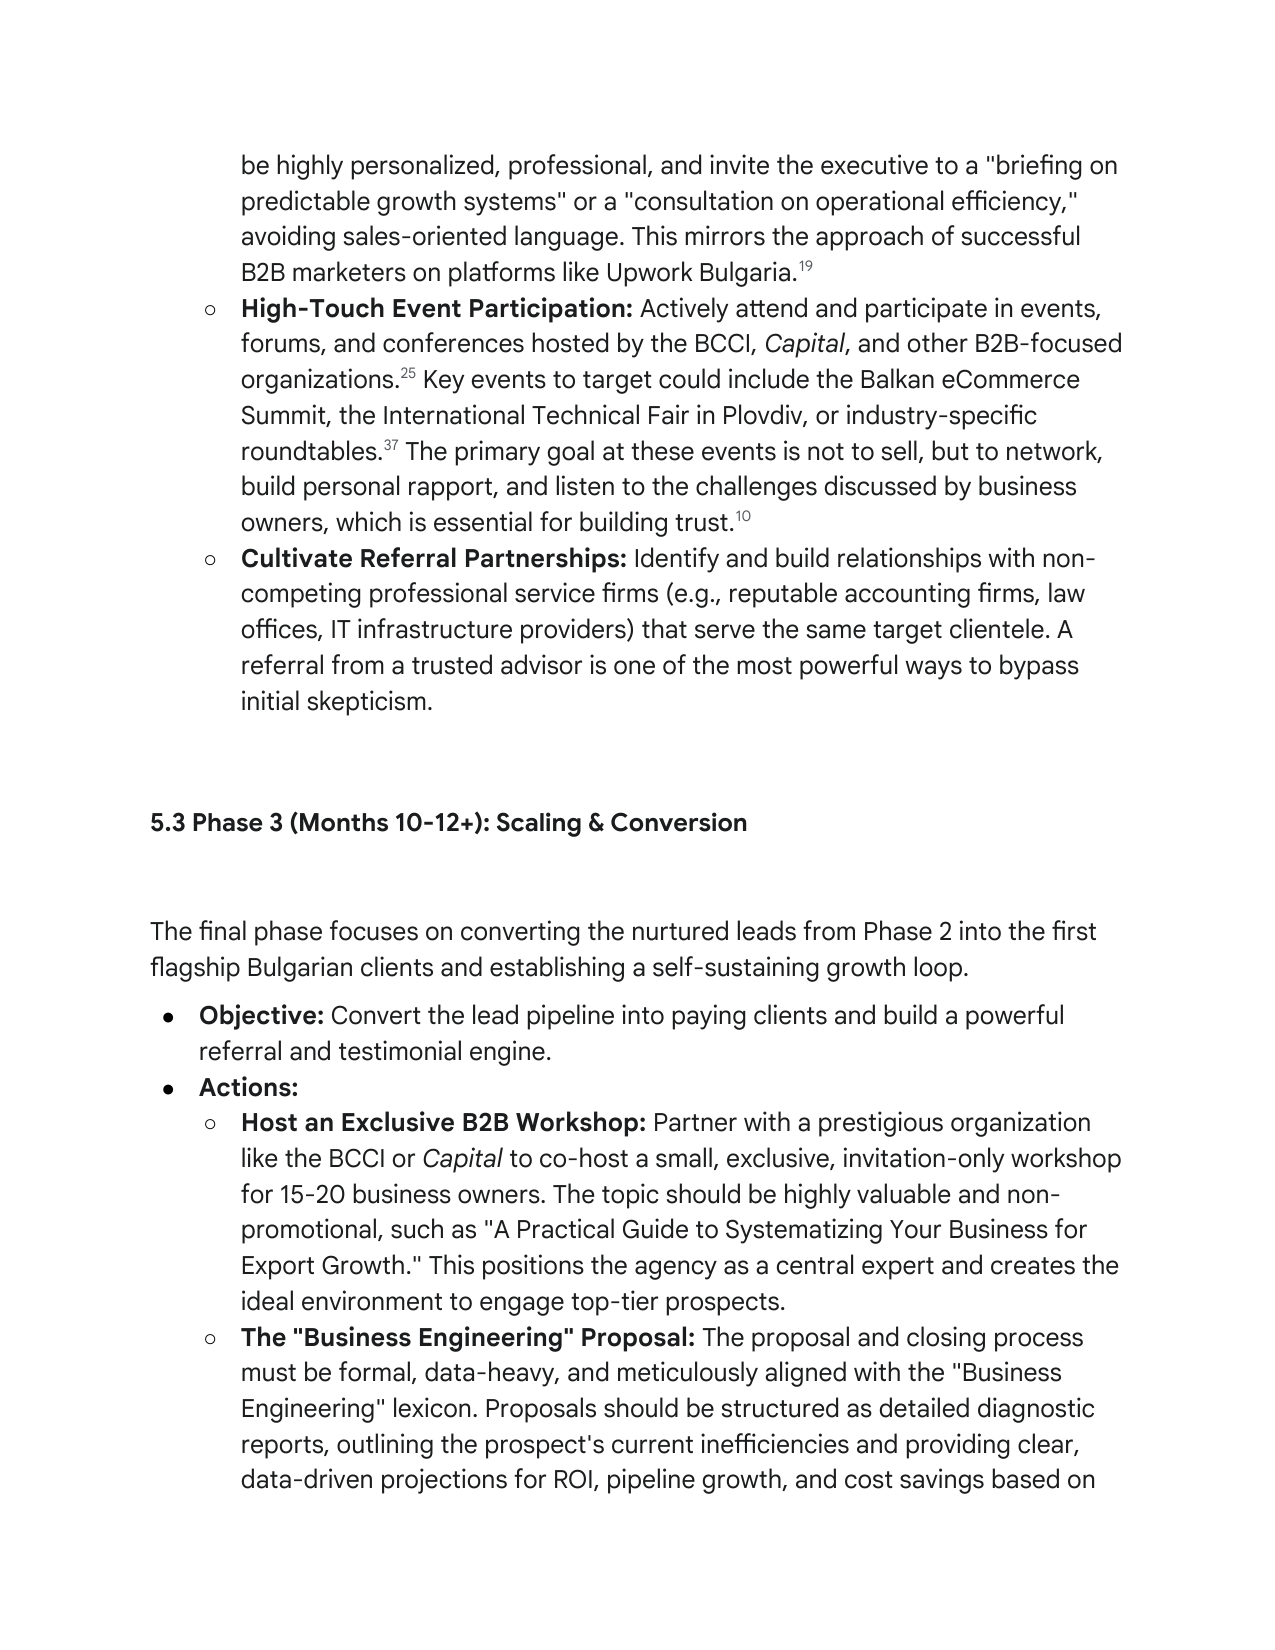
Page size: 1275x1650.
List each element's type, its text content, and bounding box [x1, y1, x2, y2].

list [203, 150, 1125, 288]
list Actions: [161, 1072, 1125, 1103]
list Host an Exclusive B2B Workshop: Partner with a prestigious organization like the BCCI or Capital to co-host a small, exclusive, invitation-only workshop for 15-20 business owners. The topic should be highly valuable and non-promotional, such as "A Practical Guide to Systematizing Your Business for Export Growth." This positions the agency as a central expert and creates the ideal environment to engage top-tier prospects. [203, 1107, 1125, 1317]
text The final phase focuses on converting the nurtured leads from Phase 2 into the first flagship Bulgarian clients and establishing a self-sustaining growth loop. [150, 916, 1125, 983]
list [203, 1322, 1125, 1496]
list Cultivate Referral Partnerships: Identify and build relationships with non-competing professional service firms (e.g., reputable accounting firms, law offices, IT infrastructure providers) that serve the same target clientele. A referral from a trusted advisor is one of the most powerful ways to bypass initial skepticism. [203, 543, 1125, 717]
list Objective: Convert the lead pipeline into paying clients and build a powerful referral and testimonial engine. [161, 1000, 1125, 1067]
list High-Touch Event Participation: Actively attend and participate in events, forums, and conferences hosted by the BCCI, Capital, and other B2B-focused organizations.25 Key events to target could include the Balkan eCommerce Summit, the International Technical Fair in Plovdiv, or industry-specific roundtables.37 The primary goal at these events is not to sell, but to network, build personal rapport, and listen to the challenges discussed by business owners, which is essential for building trust.10 [203, 293, 1125, 539]
subtitle 5.3 Phase 3 (Months 10-12+): Scaling & Conversion [150, 807, 1125, 839]
